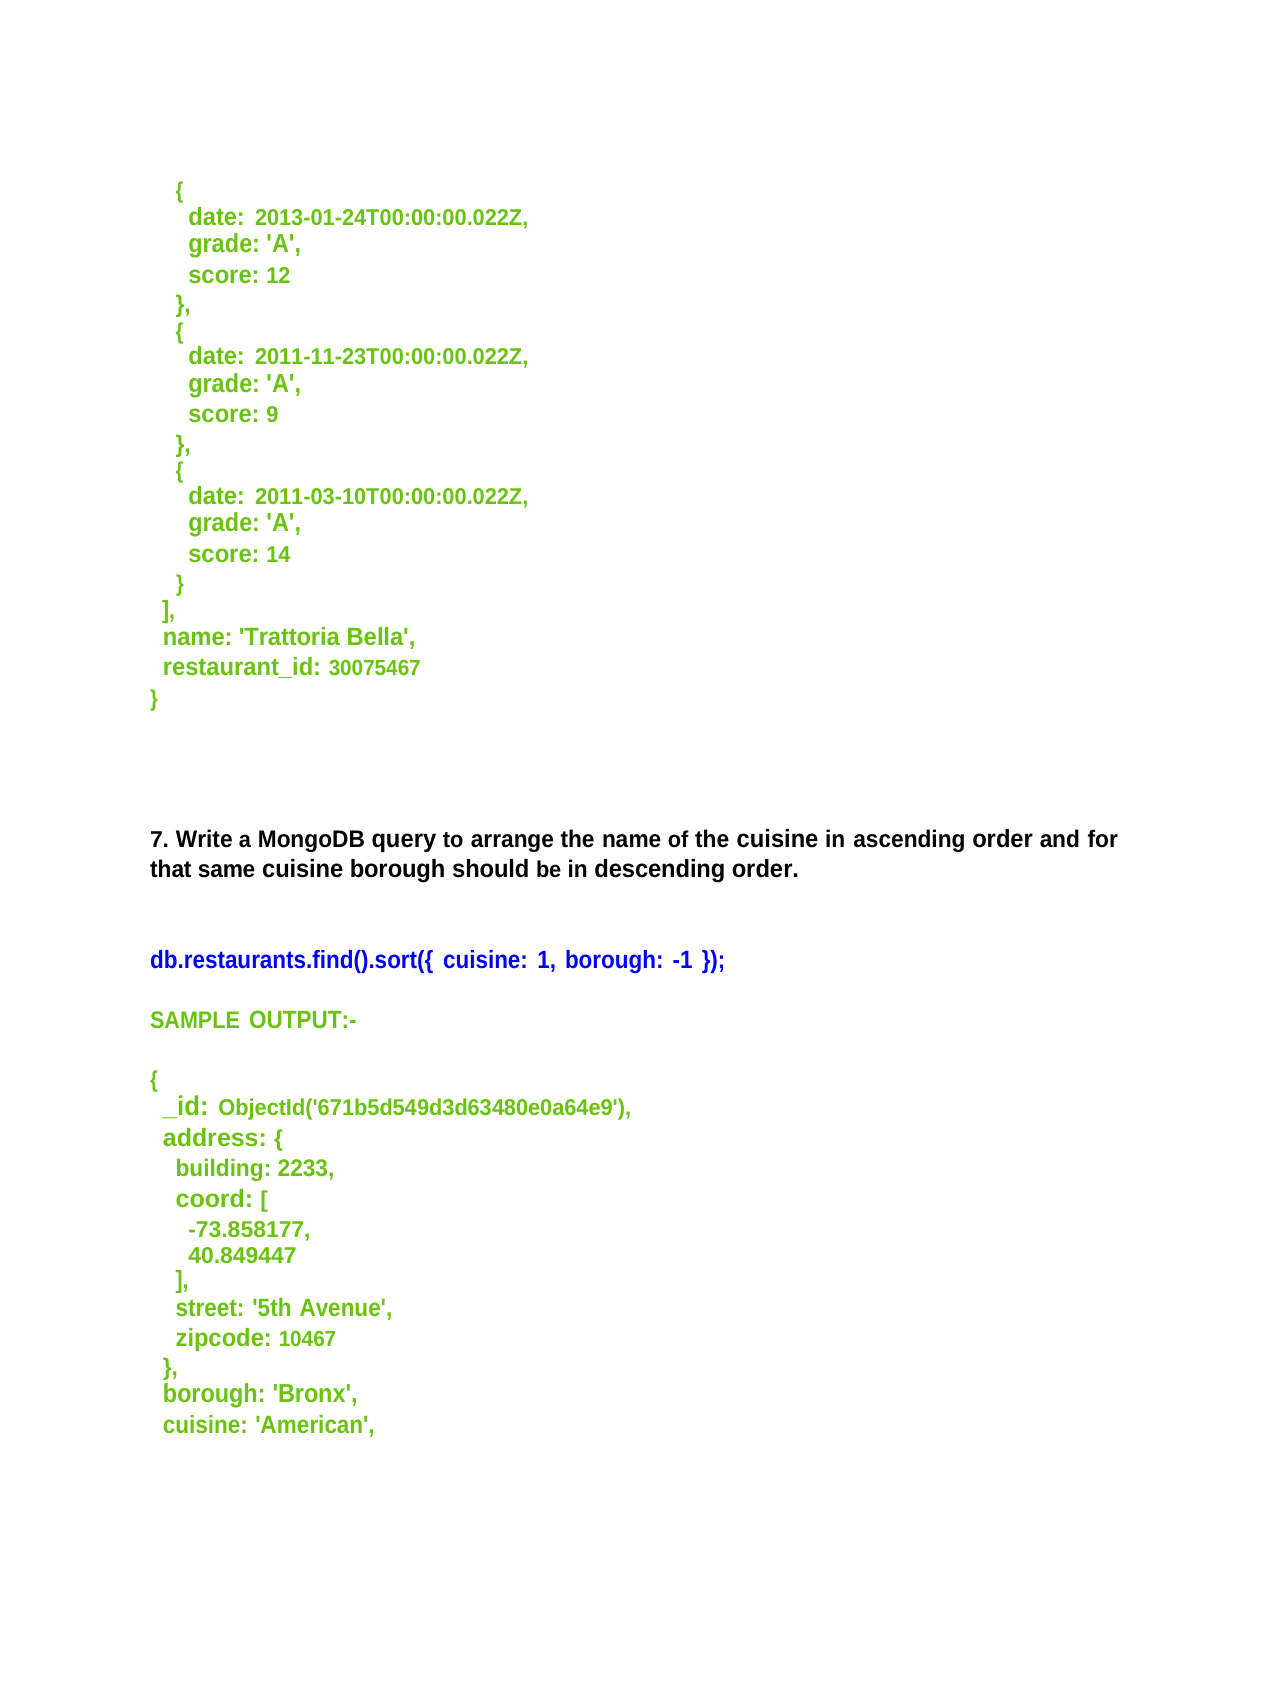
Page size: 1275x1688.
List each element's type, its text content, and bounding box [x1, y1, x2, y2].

text score: 14 [188, 539, 1225, 568]
text } [106, 571, 183, 597]
text date: 2011-11-23T00:00:00.022Z, [188, 344, 1225, 370]
text _id: ObjectId('671b5d549d3d63480e0a64e9'), [163, 1092, 1225, 1122]
subtitle grade: 'A', [188, 509, 1225, 538]
text }, [175, 431, 1225, 458]
text date: 2011-03-10T00:00:00.022Z, [188, 484, 1225, 509]
text score: 12 [188, 260, 1225, 288]
text }, [175, 291, 1225, 318]
text } [150, 685, 1225, 711]
text street: '5th Avenue', [175, 1294, 1225, 1321]
text { [175, 179, 1225, 204]
text name: 'Trattoria Bella', [163, 624, 1225, 651]
text SAMPLE OUTPUT:- [150, 1005, 1225, 1034]
subtitle ], [175, 1268, 1225, 1294]
text -73.858177, [188, 1216, 1225, 1242]
text 40.849447 [188, 1242, 1225, 1268]
text address: { building: 2233, coord: [ [163, 1123, 337, 1212]
subtitle grade: 'A', [188, 370, 1225, 398]
subtitle grade: 'A', [188, 230, 1225, 258]
text { [175, 318, 1225, 344]
subtitle score: 9 [188, 399, 1225, 428]
text }, [163, 1354, 1225, 1380]
subtitle ], [106, 597, 175, 624]
text zipcode: 10467 [175, 1323, 1225, 1352]
text date: 2013-01-24T00:00:00.022Z, [188, 204, 1225, 230]
text { [150, 1068, 1225, 1092]
text restaurant_id: 30075467 [163, 652, 1225, 681]
subtitle db.restaurants.find().sort({ cuisine: 1, borough: -1 }); [150, 945, 1225, 973]
list Write a MongoDB query to arrange the name of the cuisine in ascending order and for [150, 824, 1225, 853]
text { [175, 458, 1225, 484]
subtitle borough: 'Bronx', [163, 1380, 1225, 1408]
subtitle cuisine: 'American', [163, 1410, 1225, 1439]
text that same cuisine borough should be in descending order. [150, 854, 1225, 883]
